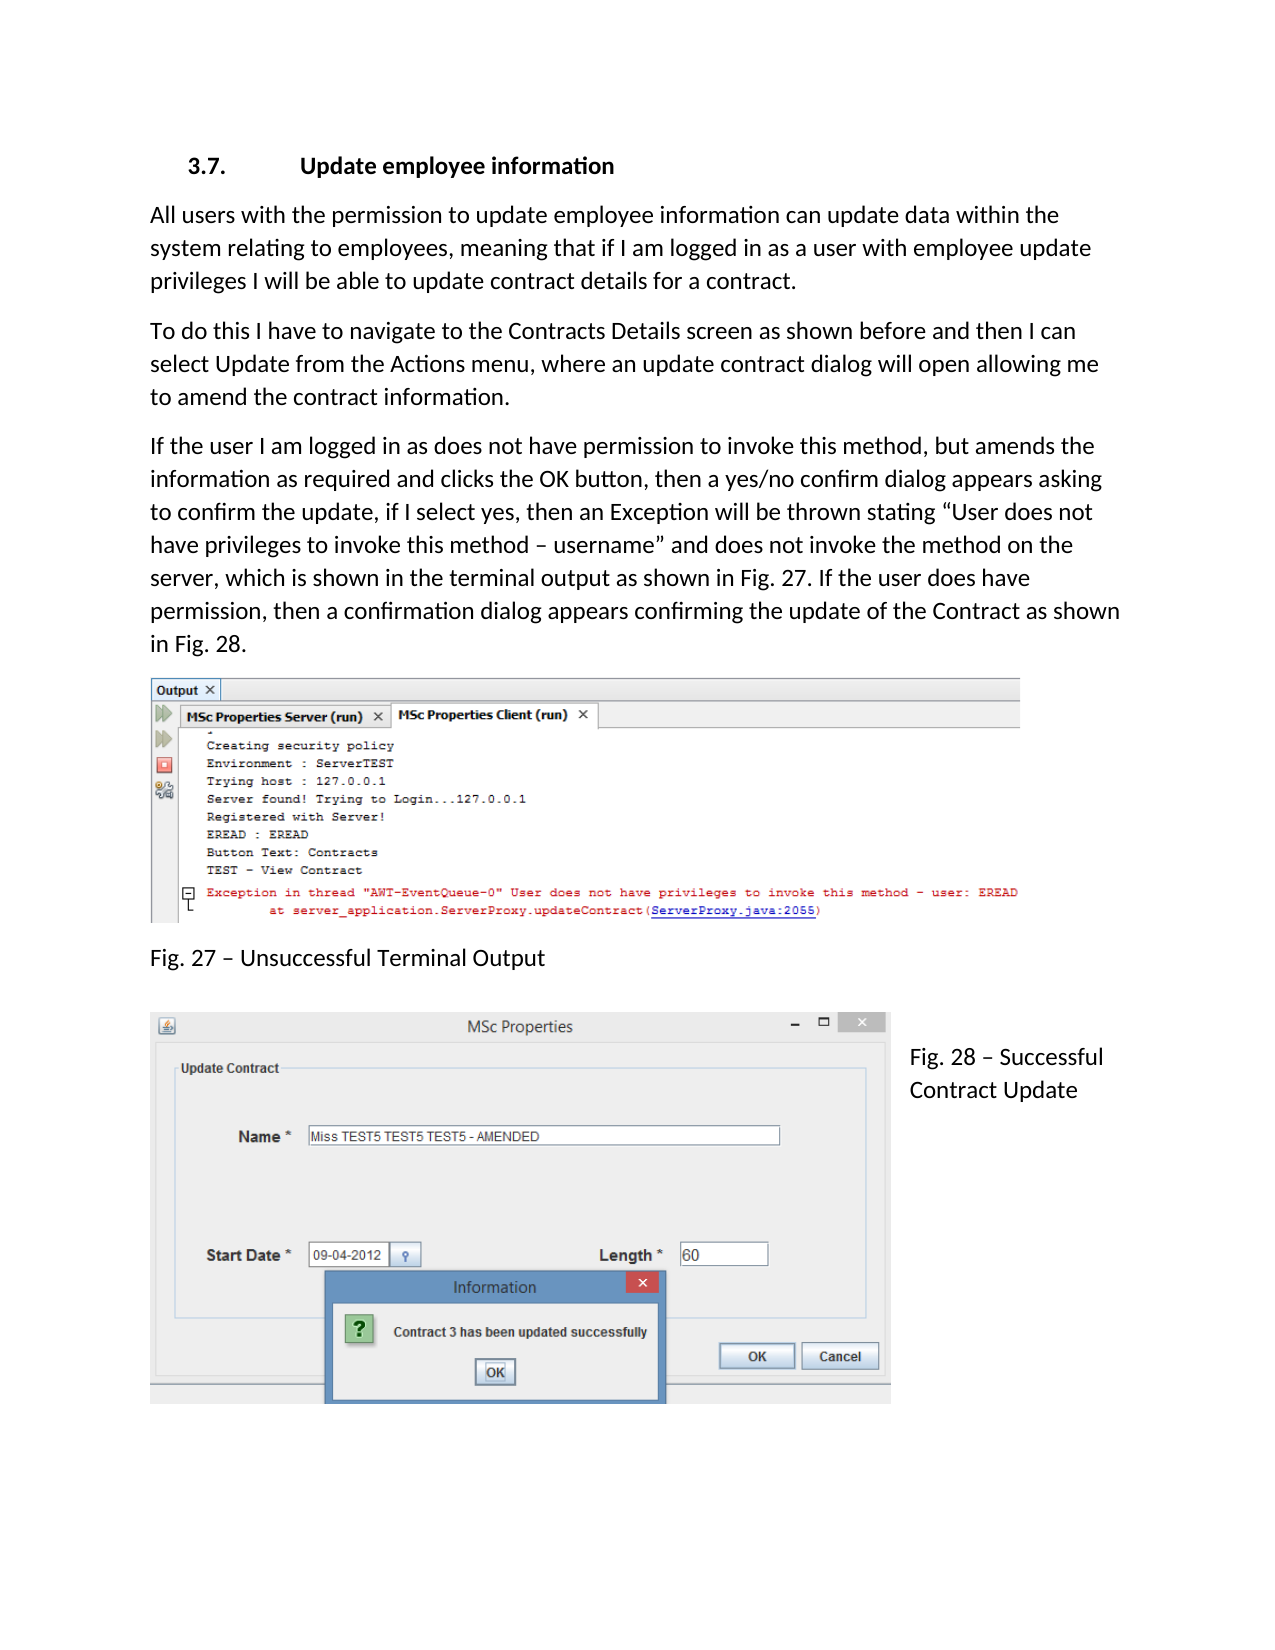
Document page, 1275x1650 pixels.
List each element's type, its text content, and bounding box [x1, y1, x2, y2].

text Fig. 27 – Unsuccessful Terminal Output [150, 942, 1125, 972]
text To do this I have to navigate to the Contracts Details screen as shown before and then I can select Update from the Actions menu, where an update contract dialog will open allowing me to amend the contract information. [150, 315, 1125, 411]
text All users with the permission to update employee information can update data within the system relating to employees, meaning that if I am logged in as a user with employee update privileges I will be able to update contract details for a contract. [150, 199, 1125, 296]
picture [150, 1012, 891, 1404]
text Fig. 28 – Successful Contract Update [891, 1041, 1125, 1104]
picture [150, 677, 1021, 923]
text If the user I am logged in as does not have permission to invoke this method, but amends the information as required and clicks the OK button, then a yes/no confirm dialog appears asking to confirm the update, if I select yes, then an Exception will be thrown stating “User does not have privileges to invoke this method – username” and does not invoke the method on the server, which is shown in the terminal output as shown in Fig. 27. If the user does have permission, then a confirmation dialog appears confirming the update of the Contract as shown in Fig. 28. [150, 430, 1125, 658]
list Update employee information [187, 150, 1125, 181]
